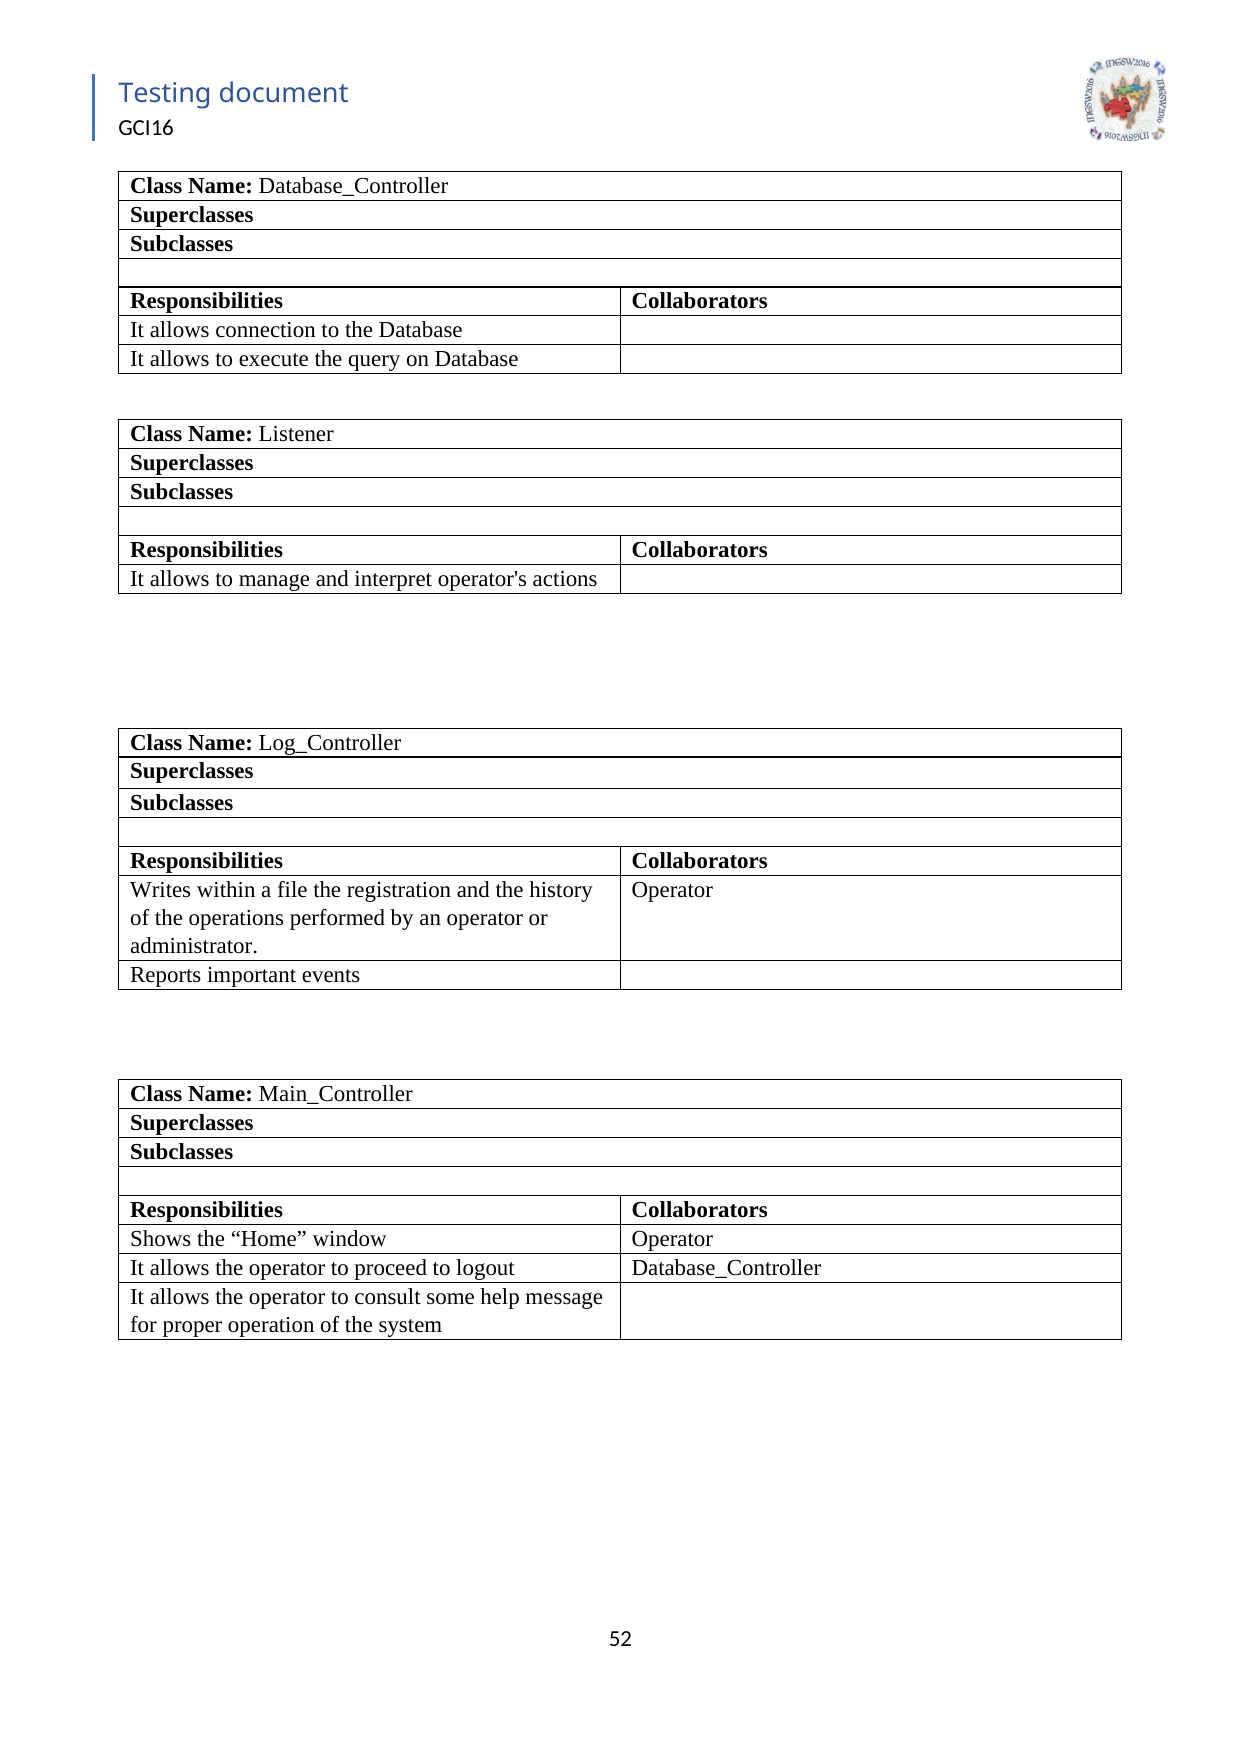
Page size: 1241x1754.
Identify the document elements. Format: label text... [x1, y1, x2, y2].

table_cell [621, 1283, 1121, 1339]
table_cell [119, 818, 1121, 846]
table_cell Operator [621, 876, 1121, 960]
table_cell Collaborators [621, 847, 1121, 875]
table_cell Superclasses [119, 201, 1121, 228]
table_cell Collaborators [621, 1196, 1121, 1224]
table_cell Responsibilities [119, 1196, 620, 1224]
table_cell Writes within a file the registration and the history of the operations performed by an operator or administrator. [119, 876, 620, 960]
table_cell [119, 259, 1121, 286]
table_header Class Name: Listener [119, 420, 1121, 448]
table_cell Database_Controller [621, 1254, 1121, 1282]
table_cell It allows the operator to consult some help message for proper operation of the system [119, 1283, 620, 1339]
table_cell Shows the “Home” window [119, 1225, 620, 1253]
table_cell It allows connection to the Database [119, 316, 620, 344]
table_cell [119, 507, 1121, 535]
table_cell Responsibilities [119, 847, 620, 875]
table_header Class Name: Main_Controller [119, 1080, 1121, 1108]
picture [1076, 55, 1171, 149]
table_cell Superclasses [119, 449, 1121, 477]
table_cell Responsibilities [119, 288, 620, 315]
table_cell It allows to manage and interpret operator's actions [119, 565, 620, 593]
table_cell Operator [621, 1225, 1121, 1253]
table_header Class Name: Log_Controller [119, 729, 1121, 756]
table_cell Reports important events [119, 961, 620, 989]
table_cell Collaborators [621, 536, 1121, 564]
table_cell Superclasses [119, 758, 1121, 788]
table_cell It allows to execute the query on Database [119, 345, 620, 373]
table_cell It allows the operator to proceed to logout [119, 1254, 620, 1282]
table_cell Subclasses [119, 1138, 1121, 1166]
table_cell Subclasses [119, 789, 1121, 817]
table_cell Subclasses [119, 478, 1121, 506]
table_cell Subclasses [119, 230, 1121, 257]
table_header Class Name: Database_Controller [119, 172, 1121, 199]
table_cell [621, 961, 1121, 989]
table_cell [621, 316, 1121, 344]
table_cell [119, 1167, 1121, 1195]
table_cell Responsibilities [119, 536, 620, 564]
table_cell Superclasses [119, 1109, 1121, 1137]
table_cell [621, 345, 1121, 373]
table_cell Collaborators [621, 288, 1121, 315]
table_cell [621, 565, 1121, 593]
